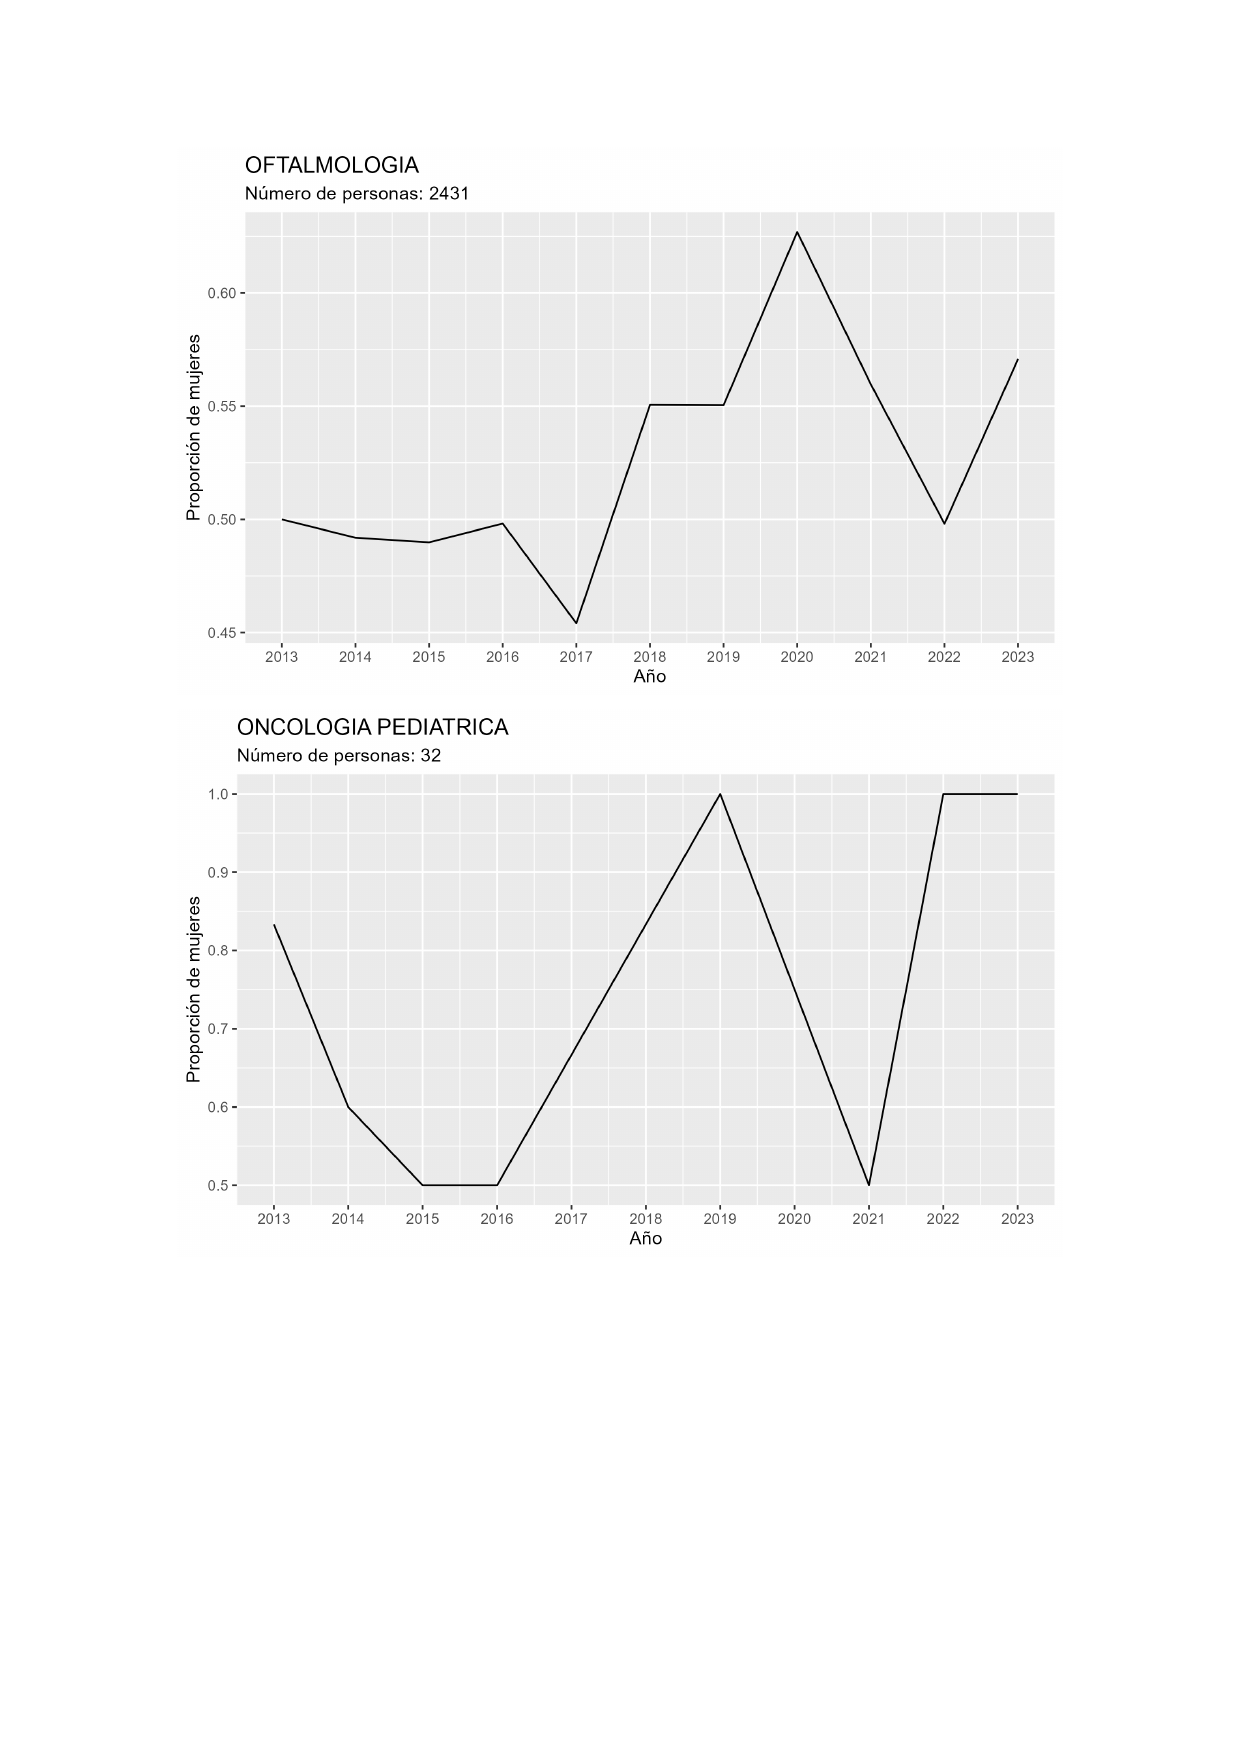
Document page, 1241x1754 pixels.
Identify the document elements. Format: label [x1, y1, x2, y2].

picture [177, 709, 1063, 1257]
picture [177, 147, 1063, 695]
